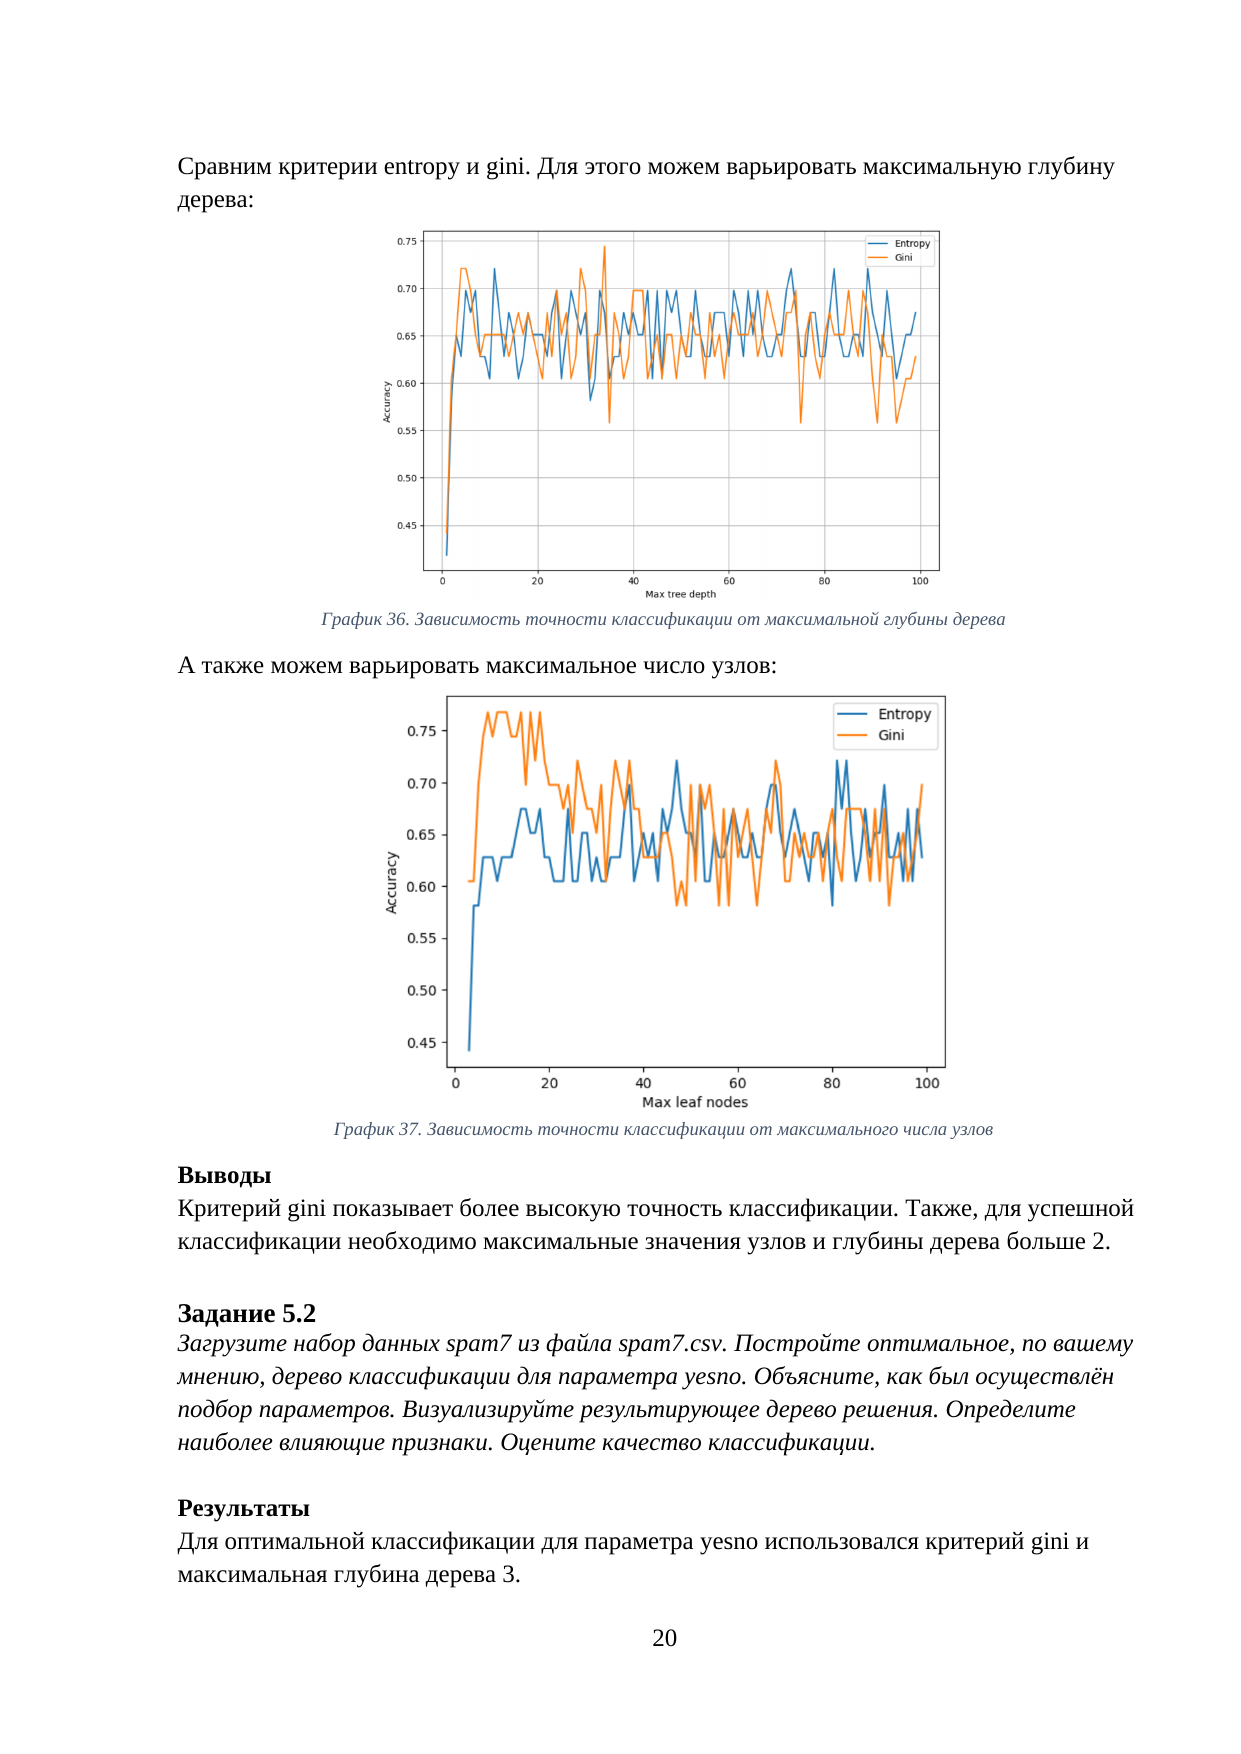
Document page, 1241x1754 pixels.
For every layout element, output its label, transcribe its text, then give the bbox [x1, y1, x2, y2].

text Результаты Для оптимальной классификации для параметра yesno использовался критерий gini и максимальная глубина дерева 3. [177, 1493, 1152, 1588]
text А также можем варьировать максимальное число узлов: [177, 651, 1152, 679]
text Загрузите набор данных spam7 из файла spam7.csv. Постройте оптимальное, по вашему мнению, дерево классификации для параметра yesno. Объясните, как был осуществлён подбор параметров. Визуализируйте результирующее дерево решения. Определите наиболее влияющие признаки. Оцените качество классификации. [177, 1328, 1152, 1456]
subtitle Задание 5.2 [177, 1297, 1152, 1328]
text График 36. Зависимость точности классификации от максимальной глубины дерева [177, 608, 1152, 630]
picture [375, 683, 954, 1114]
picture [369, 217, 960, 604]
text Сравним критерии entropy и gini. Для этого можем варьировать максимальную глубину дерева: [177, 151, 1152, 213]
text График 37. Зависимость точности классификации от максимального числа узлов [177, 1118, 1152, 1139]
text Выводы Критерий gini показывает более высокую точность классификации. Также, для успешной классификации необходимо максимальные значения узлов и глубины дерева больше 2. [177, 1160, 1152, 1255]
